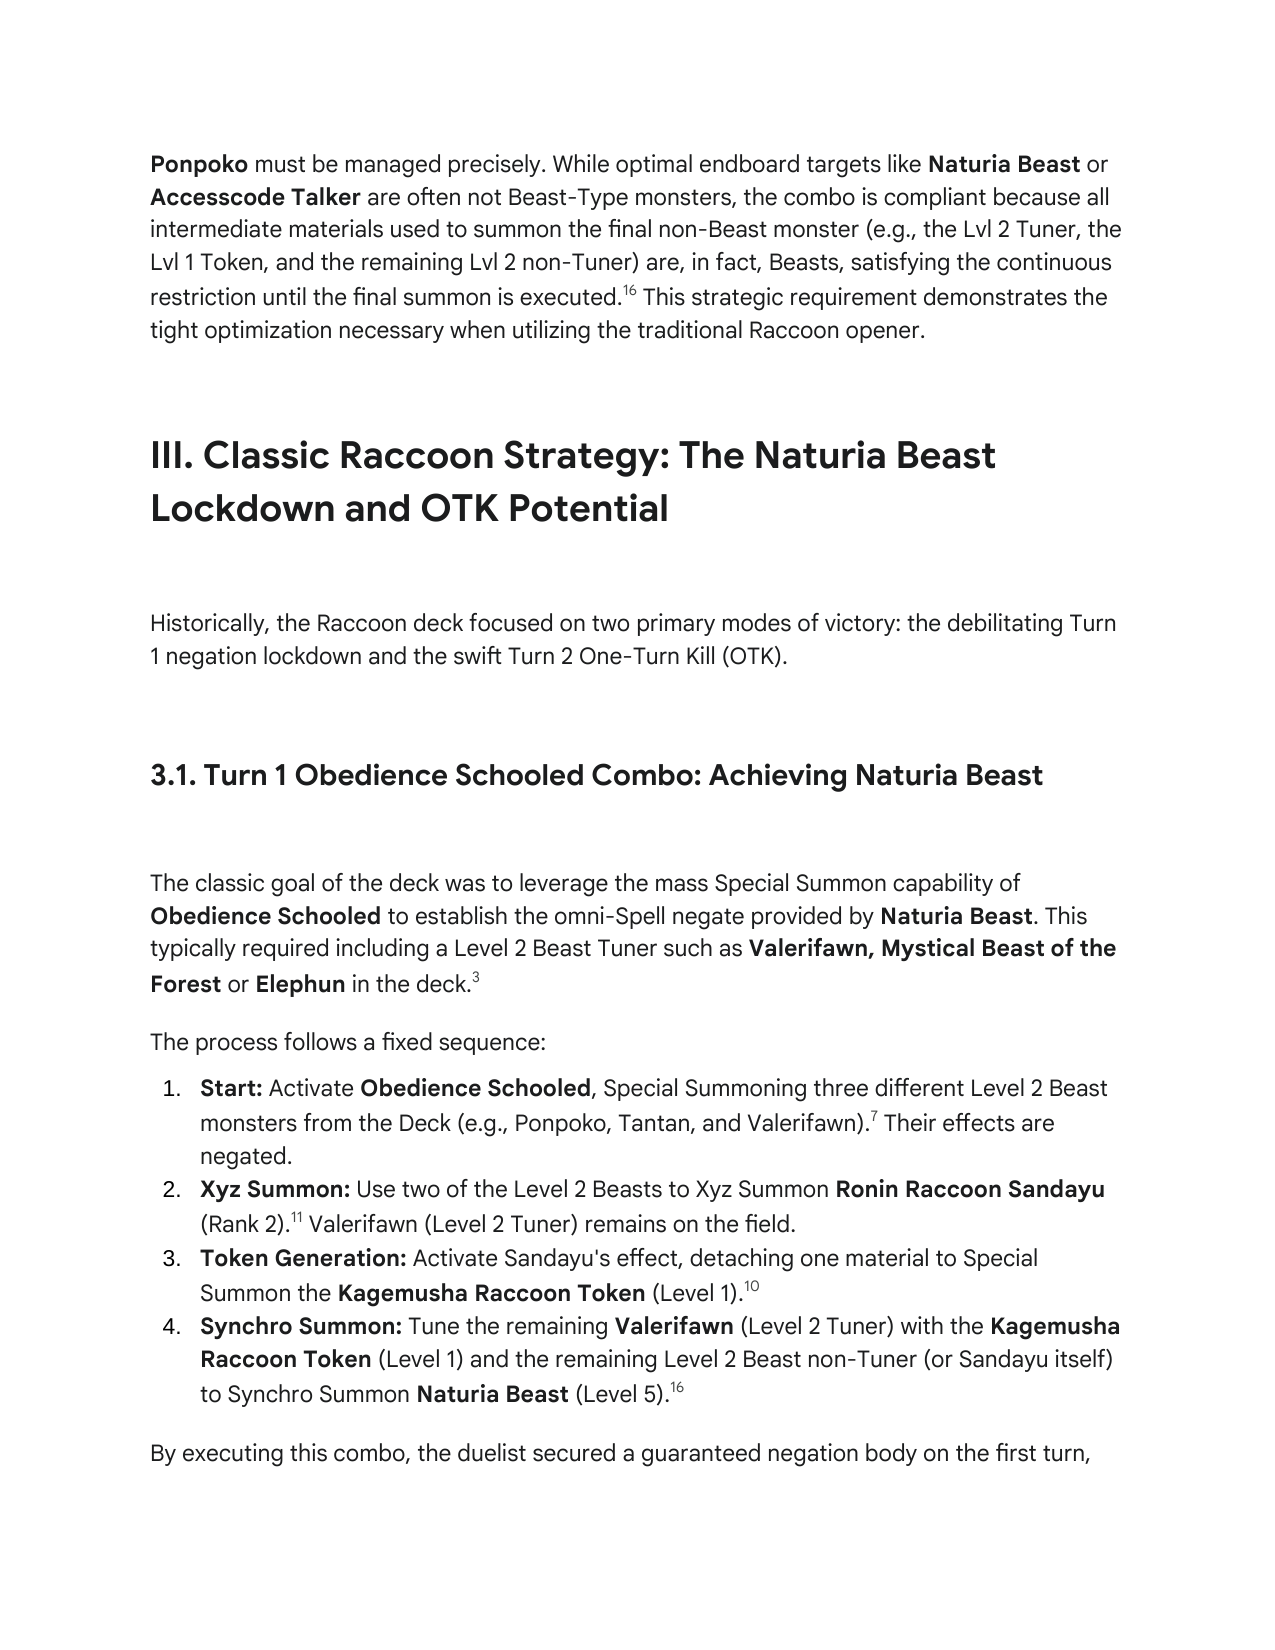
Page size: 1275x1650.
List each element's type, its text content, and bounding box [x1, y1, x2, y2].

subtitle 3.1. Turn 1 Obedience Schooled Combo: Achieving Naturia Beast [150, 757, 1125, 794]
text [150, 1439, 1125, 1468]
text The classic goal of the deck was to leverage the mass Special Summon capability of Obedience Schooled to establish the omni-Spell negate provided by Naturia Beast. This typically required including a Level 2 Beast Tuner such as Valerifawn, Mystical Beast of the Forest or Elephun in the deck.3 [150, 869, 1125, 999]
list Xyz Summon: Use two of the Level 2 Beasts to Xyz Summon Ronin Raccoon Sandayu (Rank 2).11 Valerifawn (Level 2 Tuner) remains on the field. [162, 1175, 1125, 1239]
list Start: Activate Obedience Schooled, Special Summoning three different Level 2 Beast monsters from the Deck (e.g., Ponpoko, Tantan, and Valerifawn).7 Their effects are negated. [162, 1074, 1125, 1171]
subtitle III. Classic Raccoon Strategy: The Naturia Beast Lockdown and OTK Potential [150, 432, 1125, 532]
list Synchro Summon: Tune the remaining Valerifawn (Level 2 Tuner) with the Kagemusha Raccoon Token (Level 1) and the remaining Level 2 Beast non-Tuner (or Sandayu itself) to Synchro Summon Naturia Beast (Level 5).16 [162, 1313, 1125, 1410]
list Token Generation: Activate Sandayu's effect, detaching one material to Special Summon the Kagemusha Raccoon Token (Level 1).10 [162, 1244, 1125, 1308]
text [150, 150, 1125, 345]
text Historically, the Raccoon deck focused on two primary modes of victory: the debilitating Turn 1 negation lockdown and the swift Turn 2 One-Turn Kill (OTK). [150, 609, 1125, 671]
text The process follows a fixed sequence: [150, 1028, 1125, 1057]
